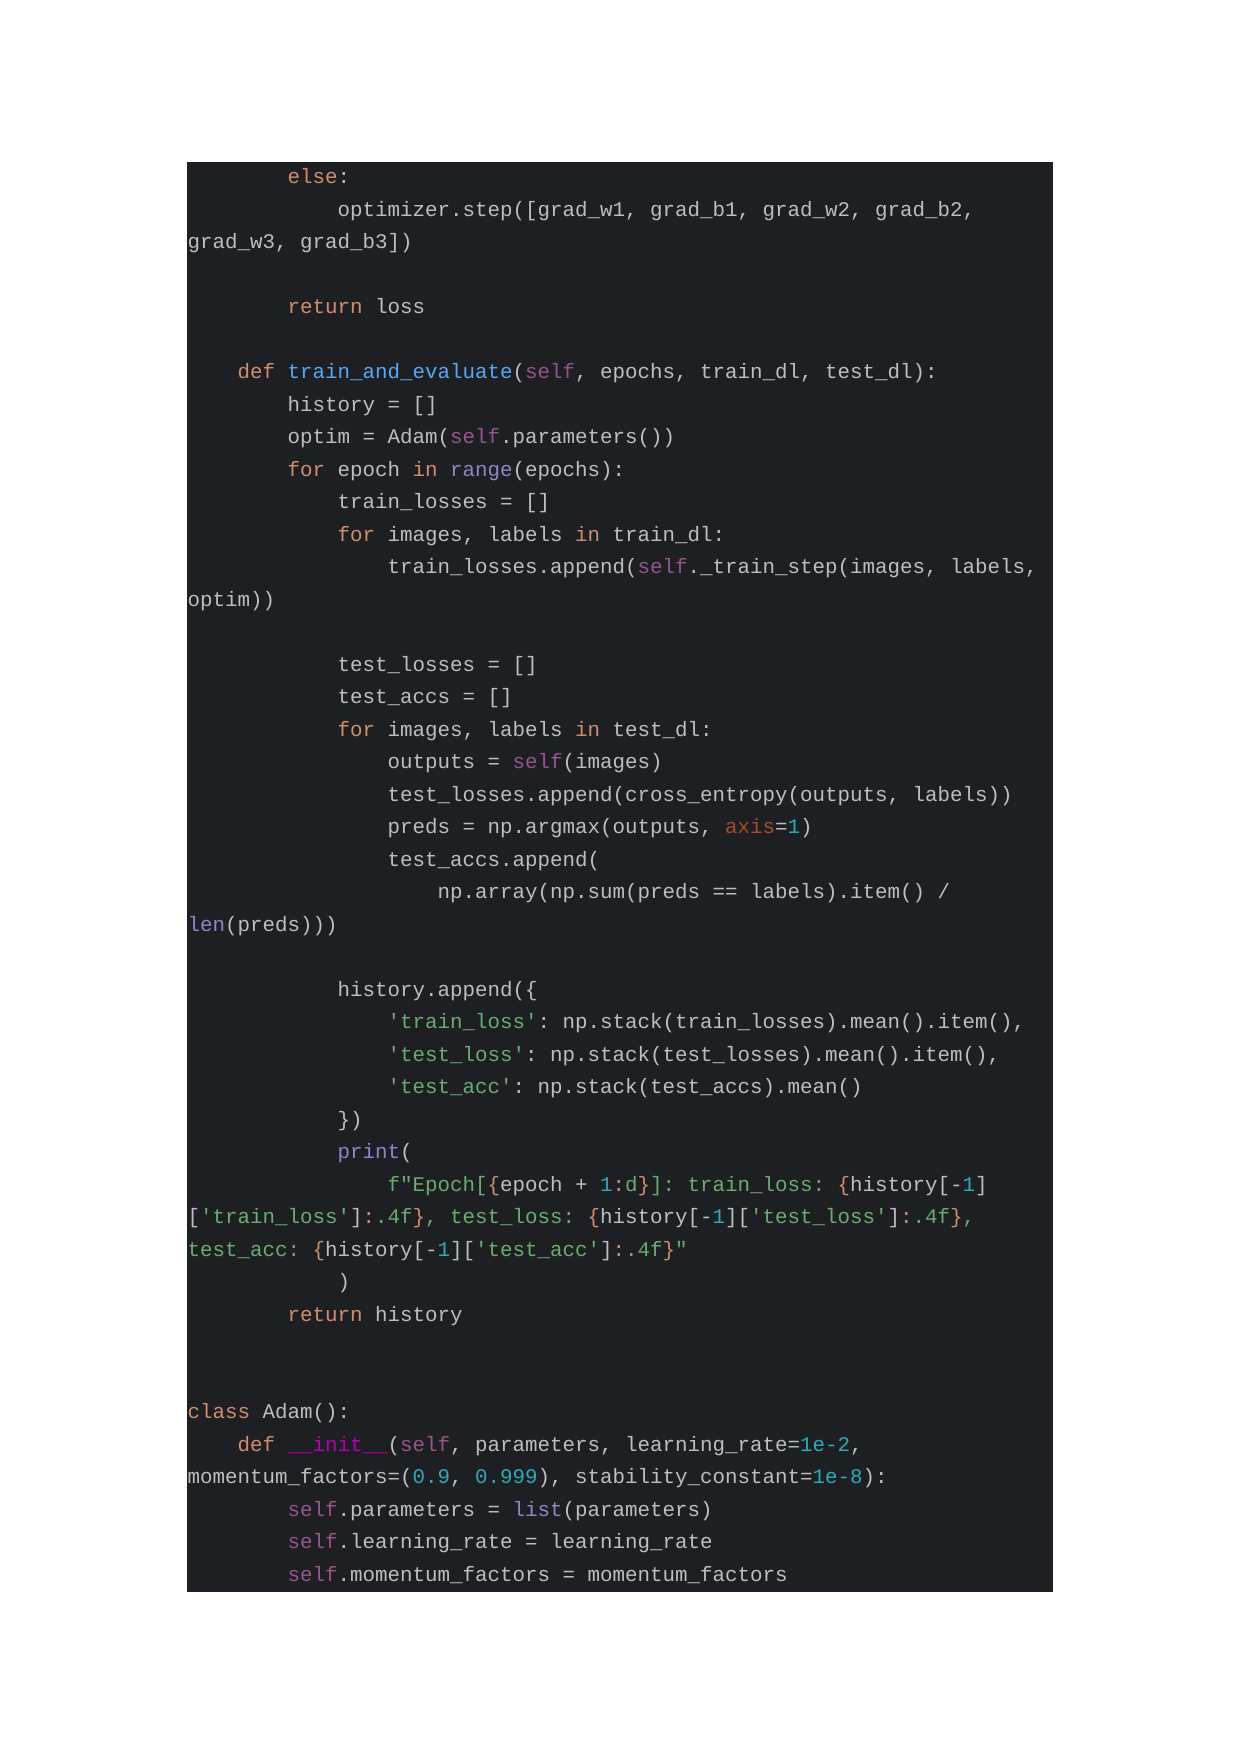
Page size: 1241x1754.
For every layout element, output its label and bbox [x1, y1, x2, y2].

text [187, 162, 1053, 1592]
